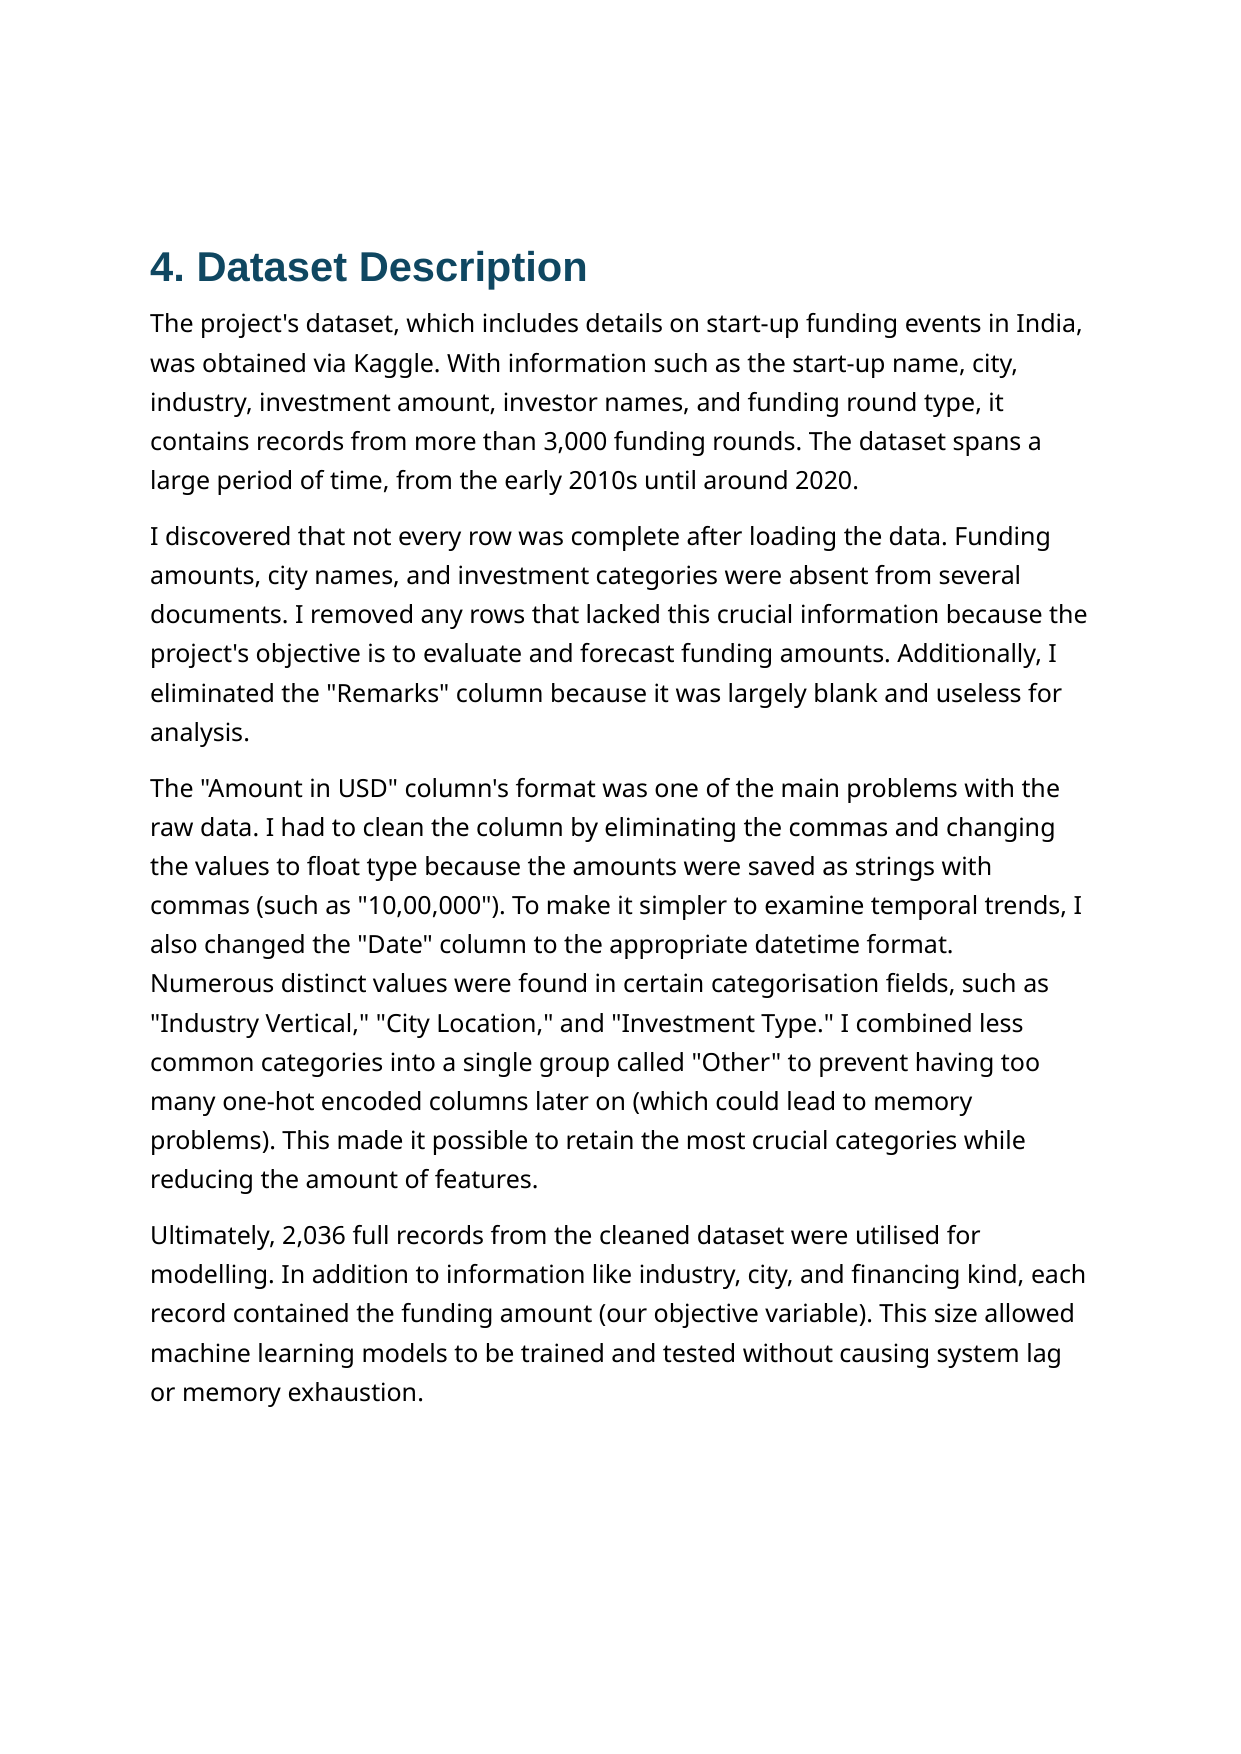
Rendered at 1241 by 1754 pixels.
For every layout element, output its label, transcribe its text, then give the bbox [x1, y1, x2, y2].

text The "Amount in USD" column's format was one of the main problems with the raw data. I had to clean the column by eliminating the commas and changing the values to float type because the amounts were saved as strings with commas (such as "10,00,000"). To make it simpler to examine temporal trends, I also changed the "Date" column to the appropriate datetime format. Numerous distinct values were found in certain categorisation fields, such as "Industry Vertical," "City Location," and "Investment Type." I combined less common categories into a single group called "Other" to prevent having too many one-hot encoded columns later on (which could lead to memory problems). This made it possible to retain the most crucial categories while reducing the amount of features. [150, 770, 1090, 1196]
text I discovered that not every row was complete after loading the data. Funding amounts, city names, and investment categories were absent from several documents. I removed any rows that lacked this crucial information because the project's objective is to evaluate and forecast funding amounts. Additionally, I eliminated the "Remarks" column because it was largely blank and useless for analysis. [150, 518, 1090, 748]
text The project's dataset, which includes details on start-up funding events in India, was obtained via Kaggle. With information such as the start-up name, city, industry, investment amount, investor names, and funding round type, it contains records from more than 3,000 funding rounds. The dataset spans a large period of time, from the early 2010s until around 2020. [150, 306, 1090, 497]
subtitle 4. Dataset Description [150, 243, 1090, 291]
text Ultimately, 2,036 full records from the cleaned dataset were utilised for modelling. In addition to information like industry, city, and financing kind, each record contained the funding amount (our objective variable). This size allowed machine learning models to be trained and tested without causing system lag or memory exhaustion. [150, 1218, 1090, 1408]
